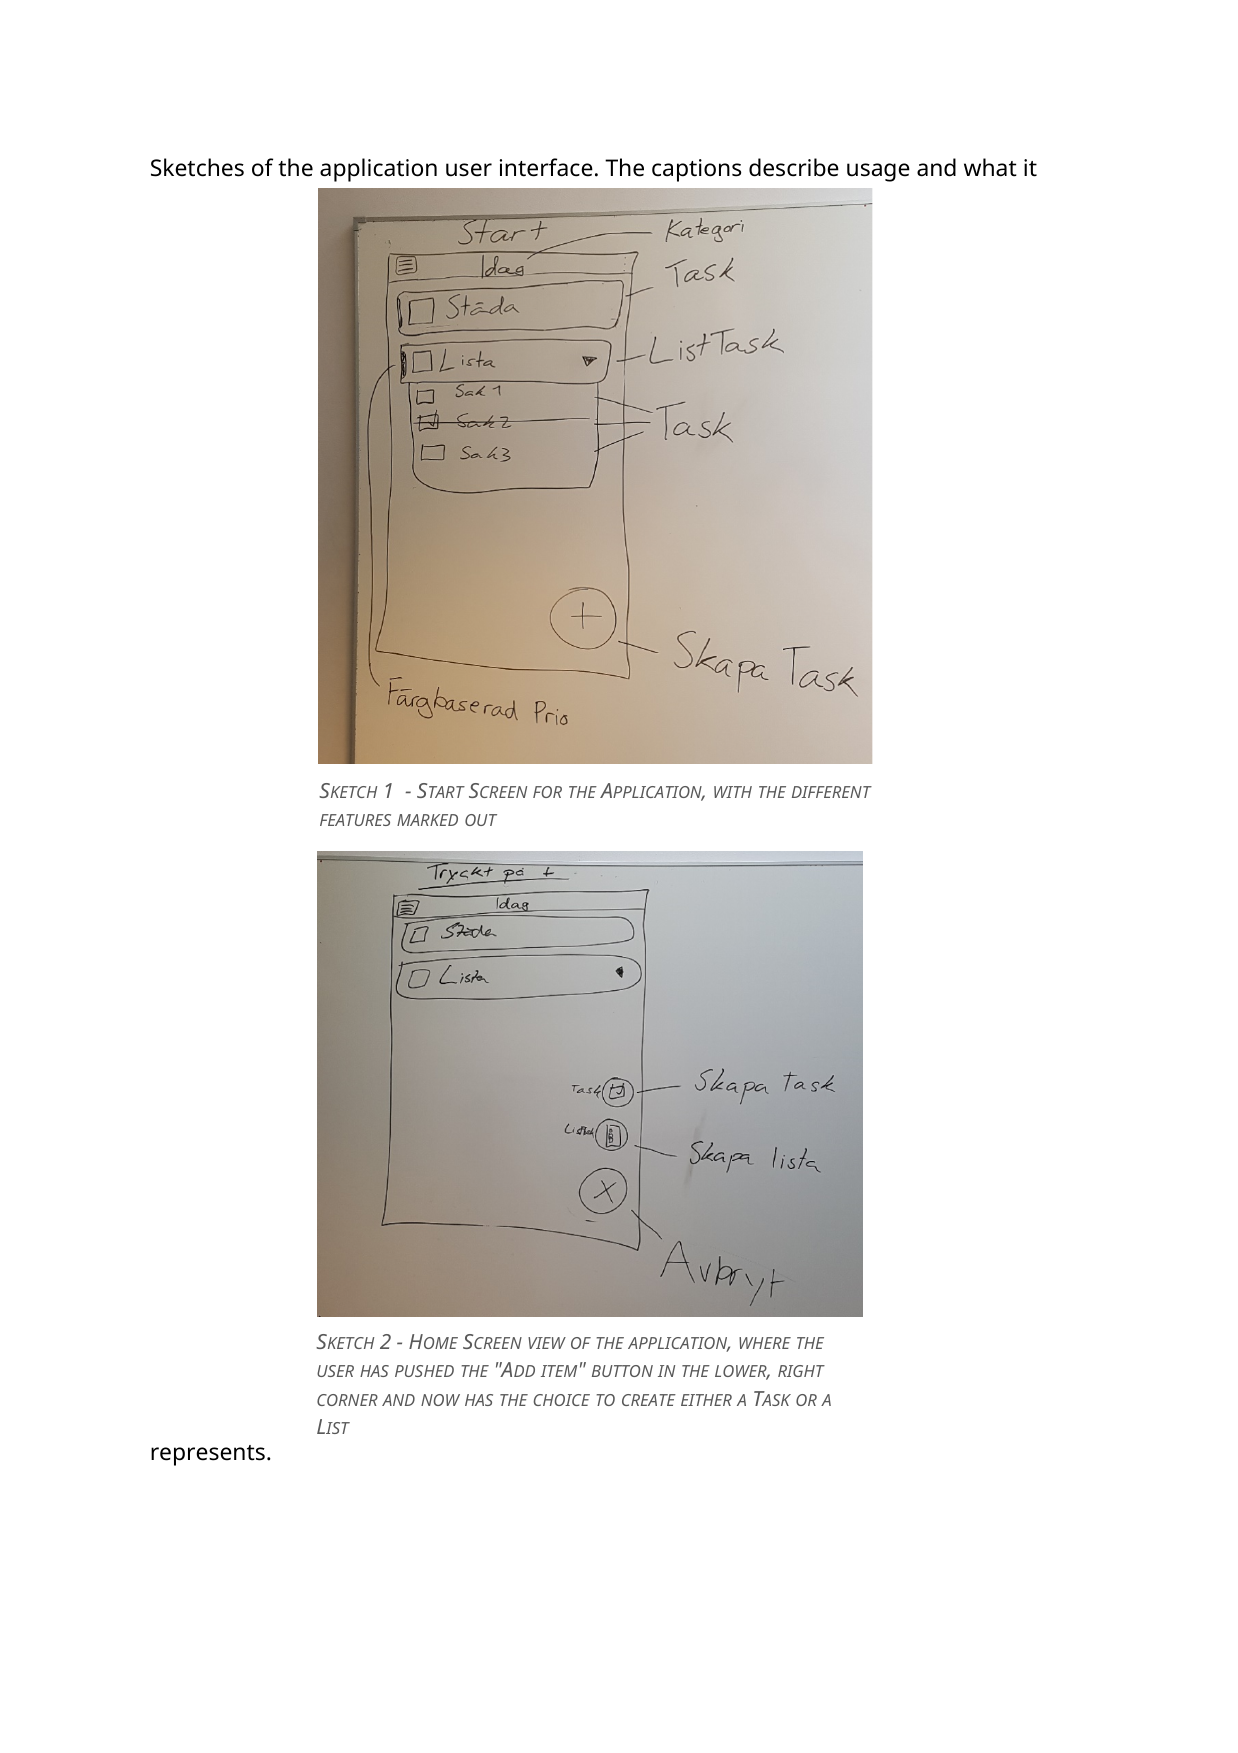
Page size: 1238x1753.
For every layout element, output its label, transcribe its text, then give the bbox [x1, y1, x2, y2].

picture [318, 188, 873, 764]
picture [317, 851, 863, 1317]
